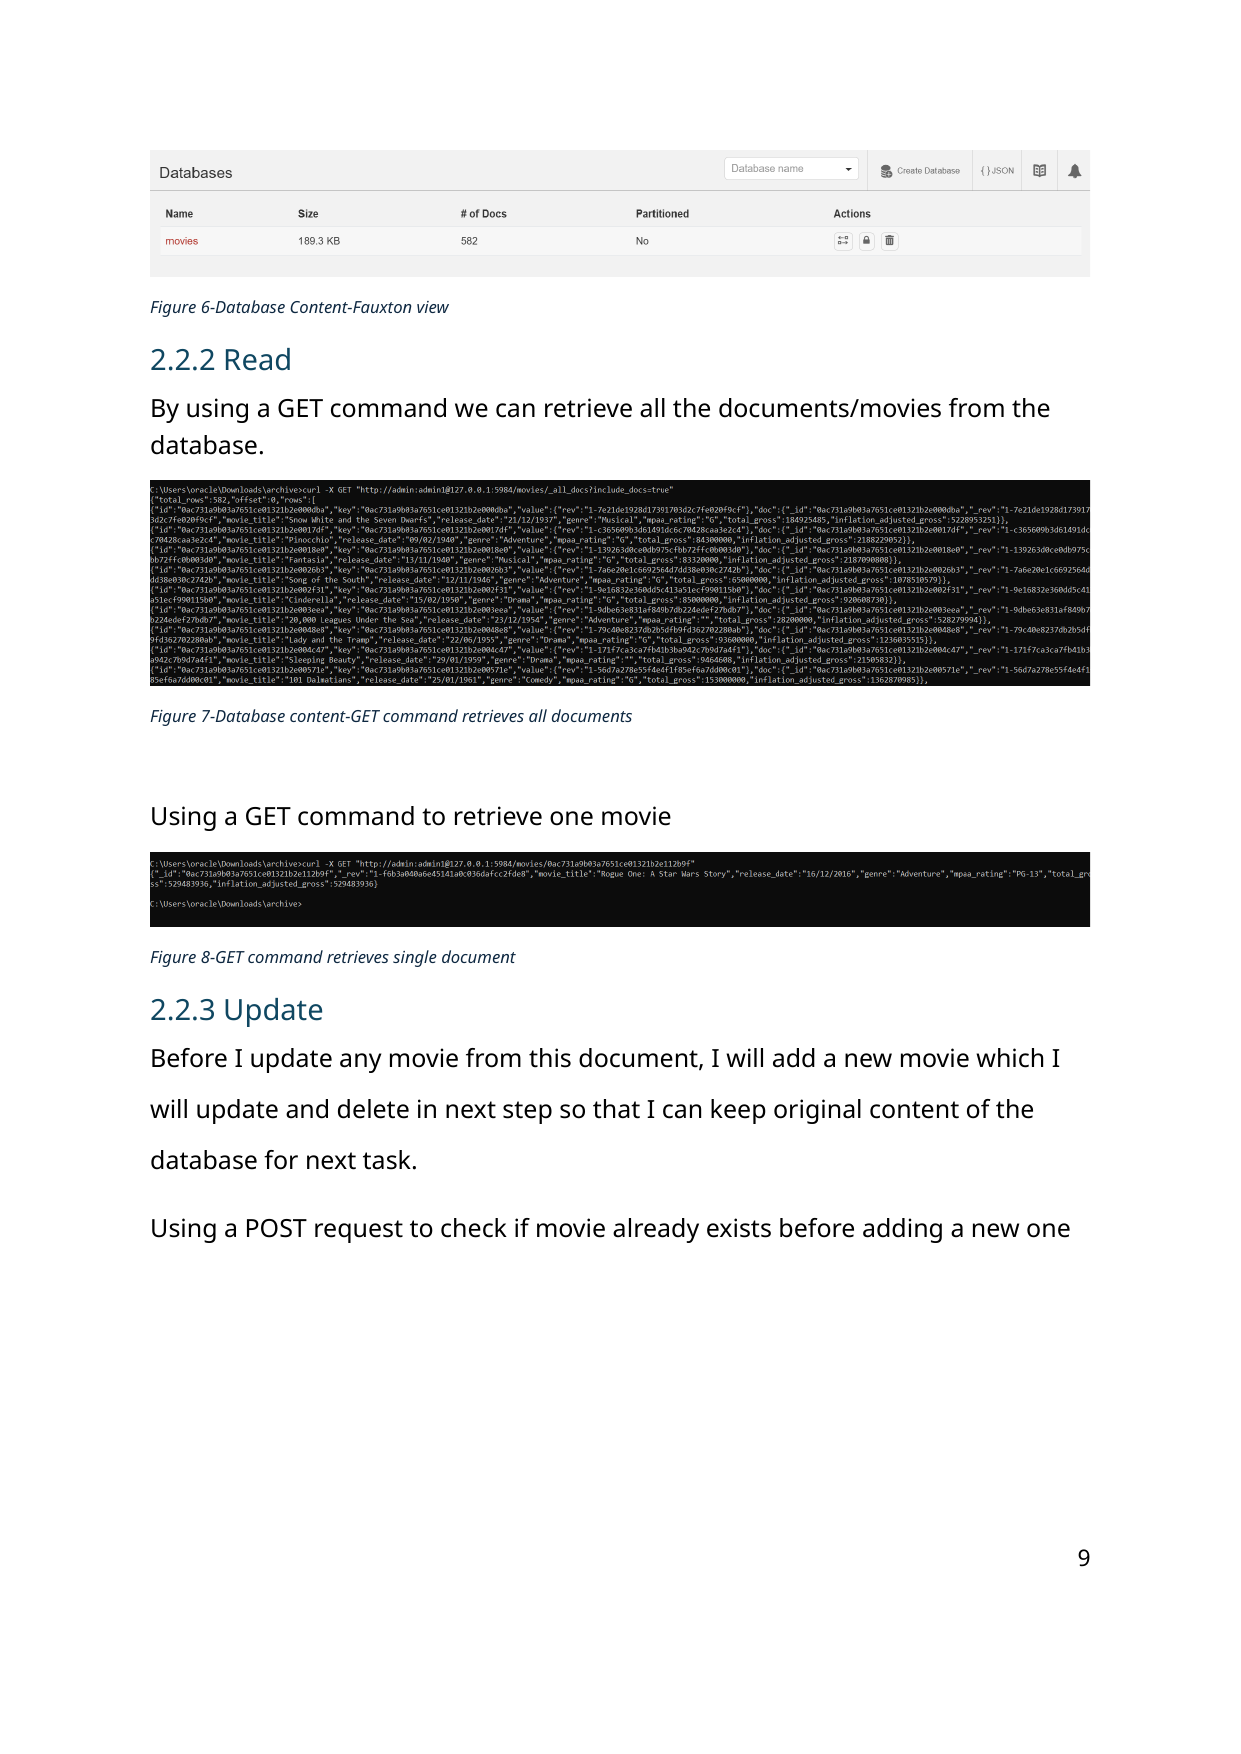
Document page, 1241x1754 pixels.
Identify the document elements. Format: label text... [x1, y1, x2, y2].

picture [150, 852, 1091, 927]
picture [150, 150, 1091, 277]
text Figure 7-Database content-GET command retrieves all documents [150, 705, 1090, 728]
text Using a GET command to retrieve one movie [150, 799, 1090, 833]
text Using a POST request to check if movie already exists before adding a new one [150, 1211, 1090, 1244]
subtitle 2.2.3 Update [150, 989, 1090, 1029]
text Before I update any movie from this document, I will add a new movie which I will update and delete in next step so that I can keep original content of the database for next task. [150, 1041, 1090, 1177]
subtitle 2.2.2 Read [150, 339, 1090, 379]
text Figure 6-Database Content-Fauxton view [150, 296, 1090, 319]
text Figure 8-GET command retrieves single document [150, 946, 1090, 969]
picture [150, 480, 1091, 686]
text By using a GET command we can retrieve all the documents/movies from the database. [150, 391, 1090, 461]
